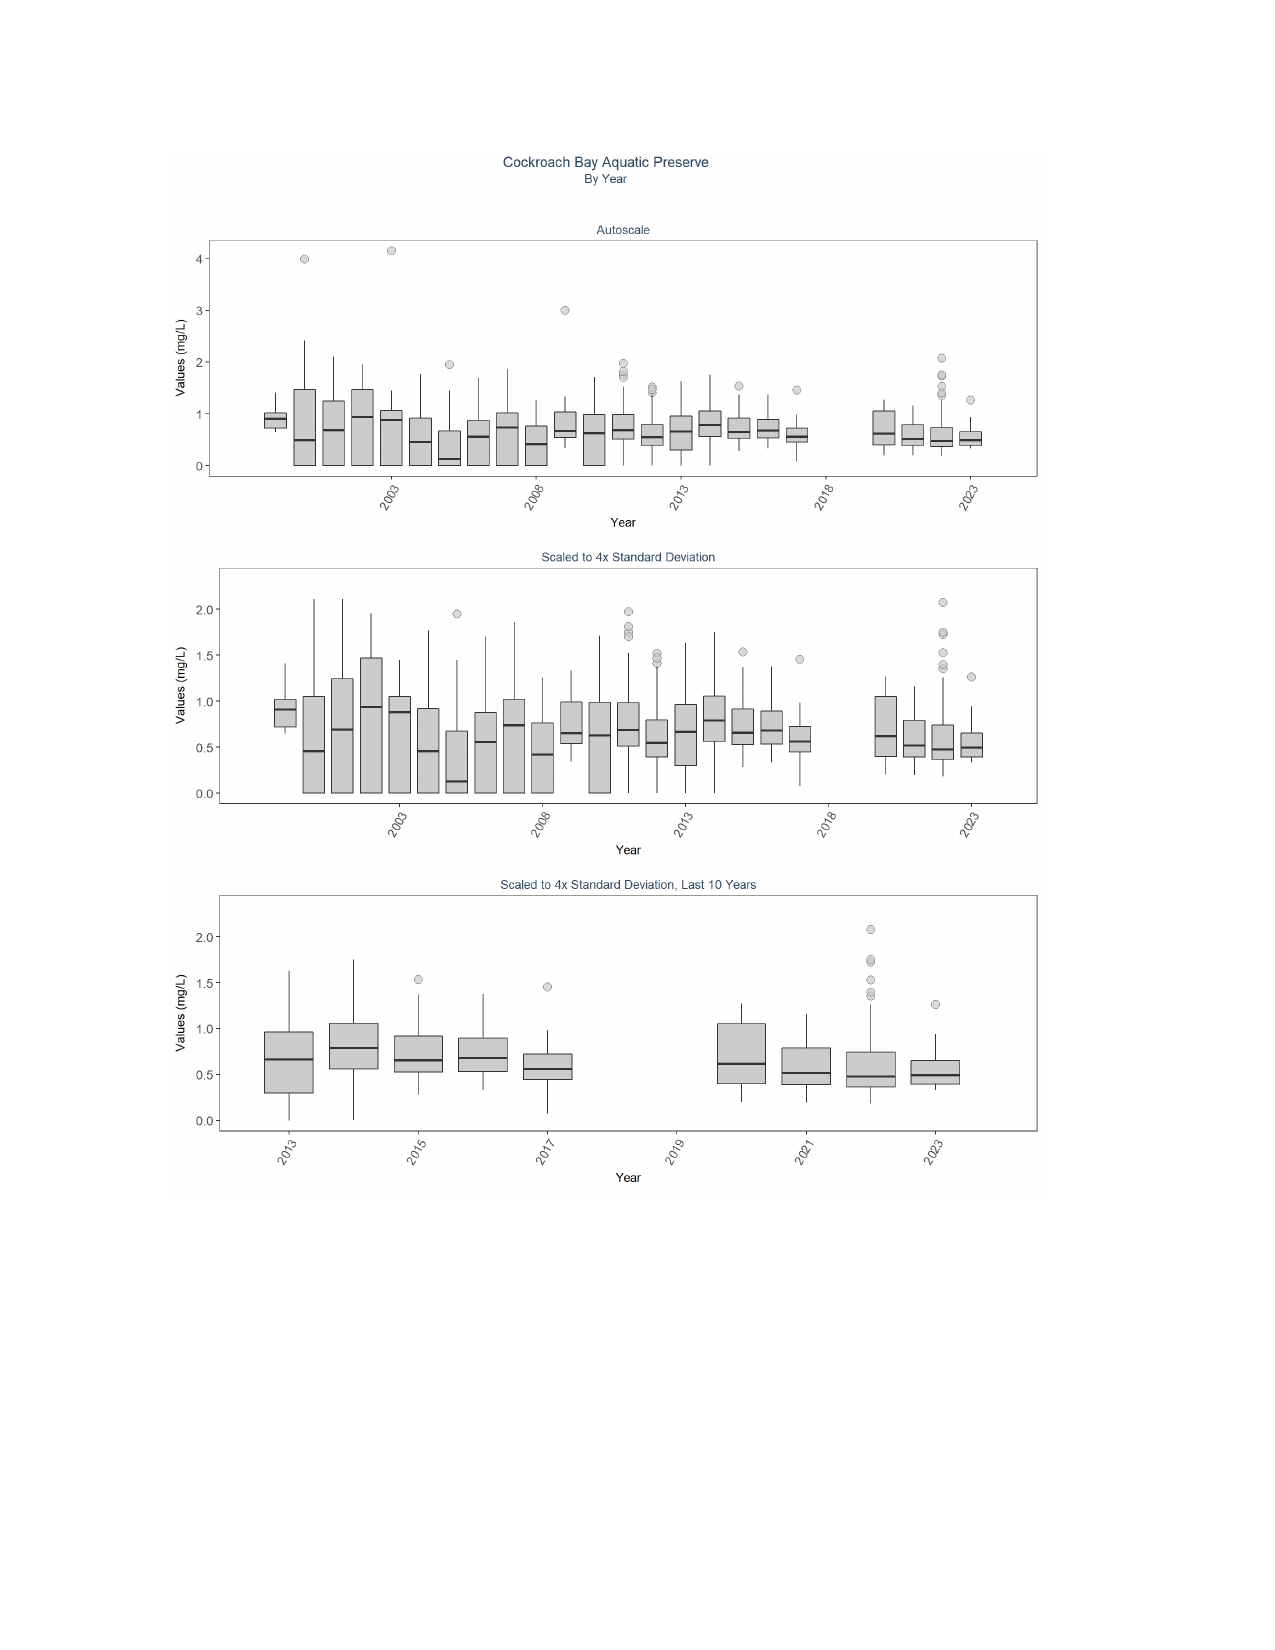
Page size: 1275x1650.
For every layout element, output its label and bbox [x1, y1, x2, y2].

picture [168, 150, 1044, 1200]
